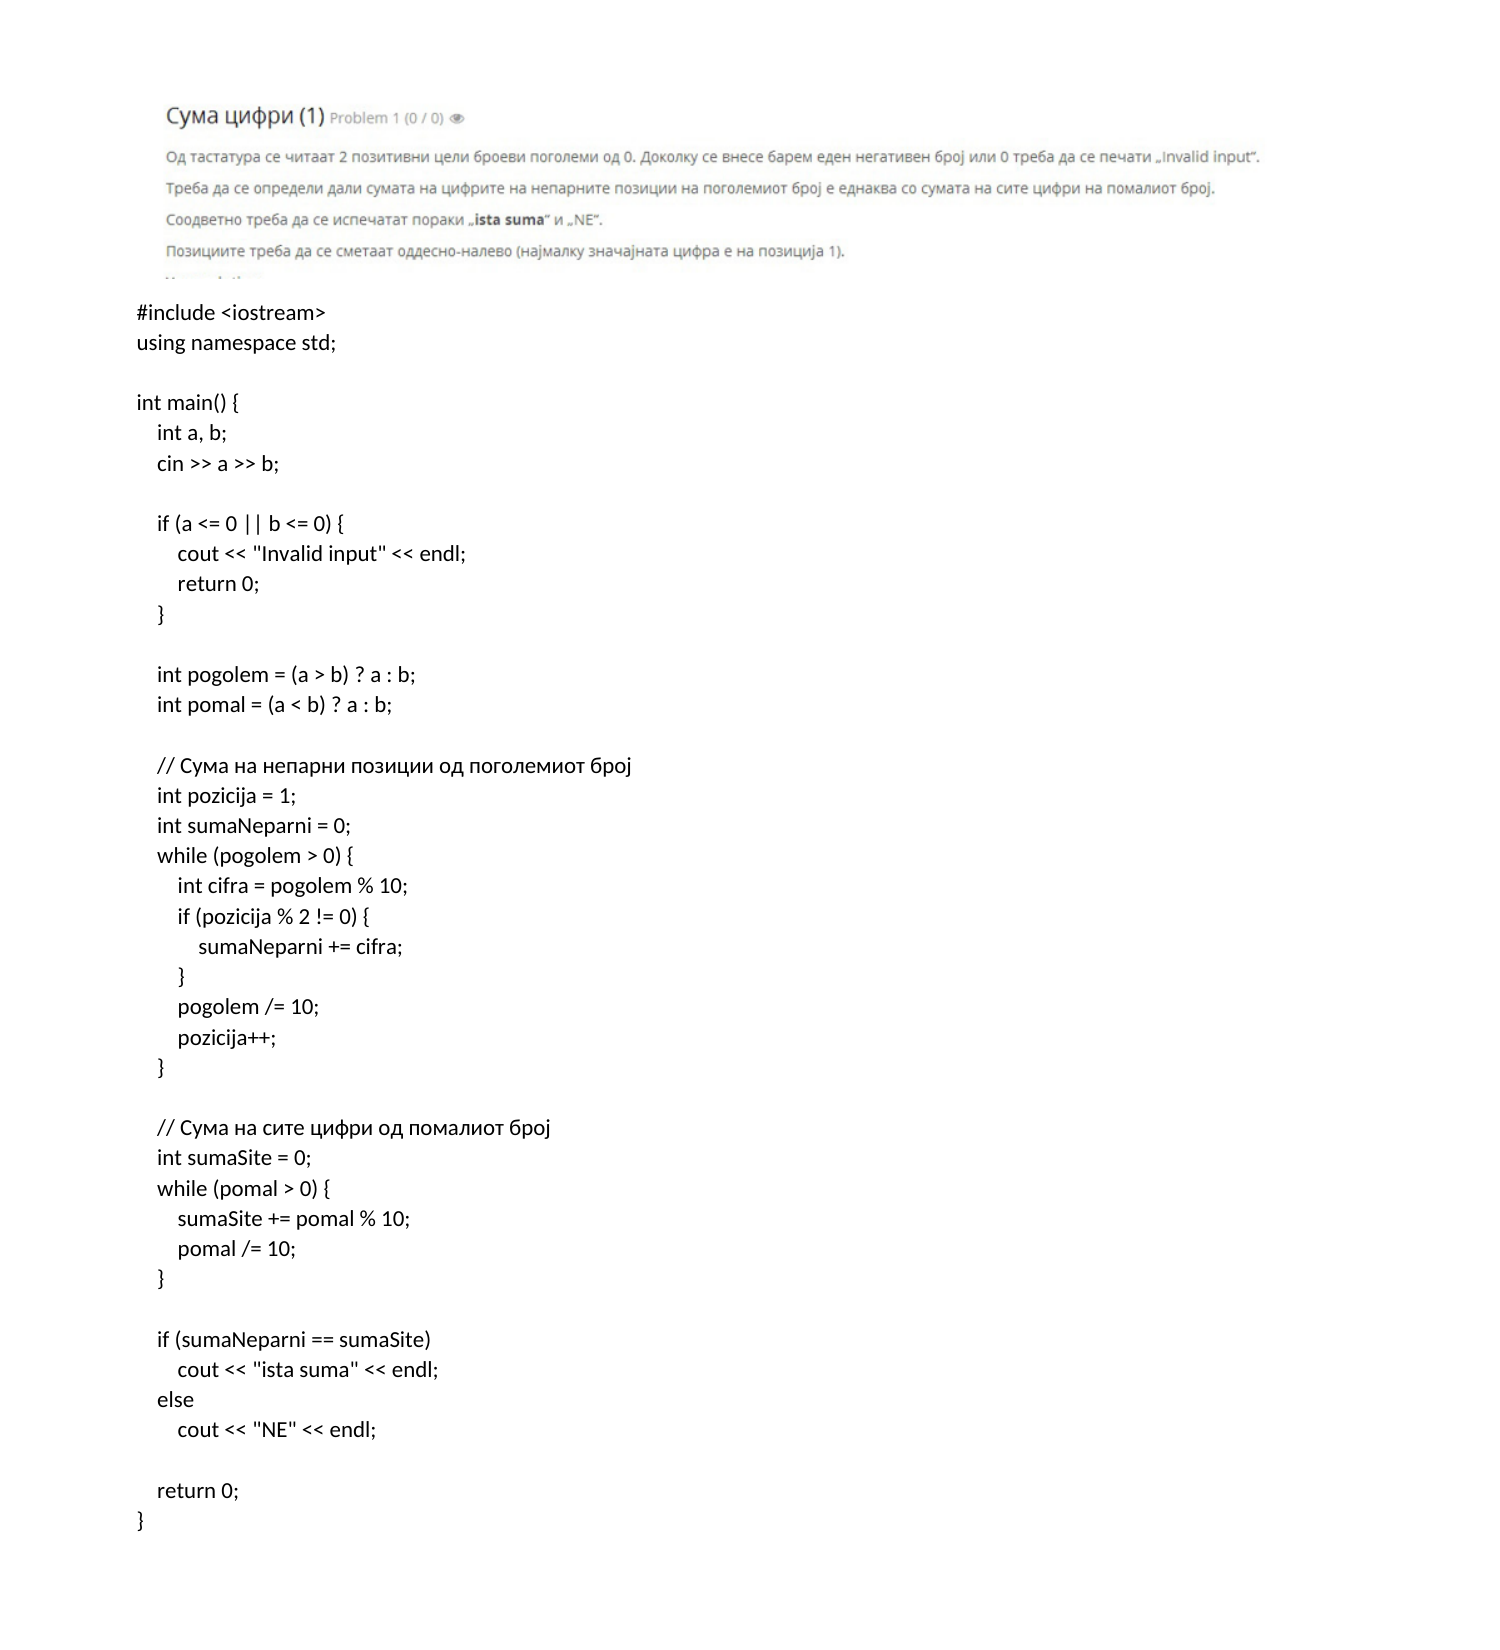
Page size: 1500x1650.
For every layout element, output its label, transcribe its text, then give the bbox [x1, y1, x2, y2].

text // Сума на сите цифри од помалиот број [136, 1113, 1368, 1141]
picture [136, 75, 1304, 279]
text int pomal = (a < b) ? a : b; [136, 690, 1368, 718]
text return 0; [136, 1476, 1368, 1504]
text cin >> a >> b; [136, 449, 1368, 477]
text sumaSite += pomal % 10; [136, 1204, 1368, 1232]
text int pogolem = (a > b) ? a : b; [136, 660, 1368, 688]
text cout << "ista suma" << endl; [136, 1355, 1368, 1383]
text return 0; [136, 569, 1368, 597]
text while (pomal > 0) { [136, 1174, 1368, 1202]
text // Сума на непарни позиции од поголемиот број [136, 751, 1368, 779]
text } [136, 1506, 1368, 1534]
text int sumaNeparni = 0; [136, 811, 1368, 839]
text int cifra = pogolem % 10; [136, 872, 1368, 899]
text } [136, 1053, 1368, 1081]
text cout << "Invalid input" << endl; [136, 539, 1368, 567]
text pomal /= 10; [136, 1234, 1368, 1262]
text pozicija++; [136, 1023, 1368, 1051]
text int pozicija = 1; [136, 781, 1368, 809]
text if (a <= 0 || b <= 0) { [136, 509, 1368, 537]
text } [136, 600, 1368, 628]
text #include <iostream> [136, 298, 1368, 326]
text if (sumaNeparni == sumaSite) [136, 1325, 1368, 1353]
text else [136, 1385, 1368, 1413]
text pogolem /= 10; [136, 992, 1368, 1020]
text } [136, 1264, 1368, 1292]
text if (pozicija % 2 != 0) { [136, 902, 1368, 930]
text sumaNeparni += cifra; [136, 932, 1368, 960]
text int sumaSite = 0; [136, 1143, 1368, 1171]
text int a, b; [136, 418, 1368, 446]
text } [136, 962, 1368, 990]
text using namespace std; [136, 328, 1368, 356]
text int main() { [136, 388, 1368, 416]
text cout << "NE" << endl; [136, 1415, 1368, 1443]
text while (pogolem > 0) { [136, 841, 1368, 869]
